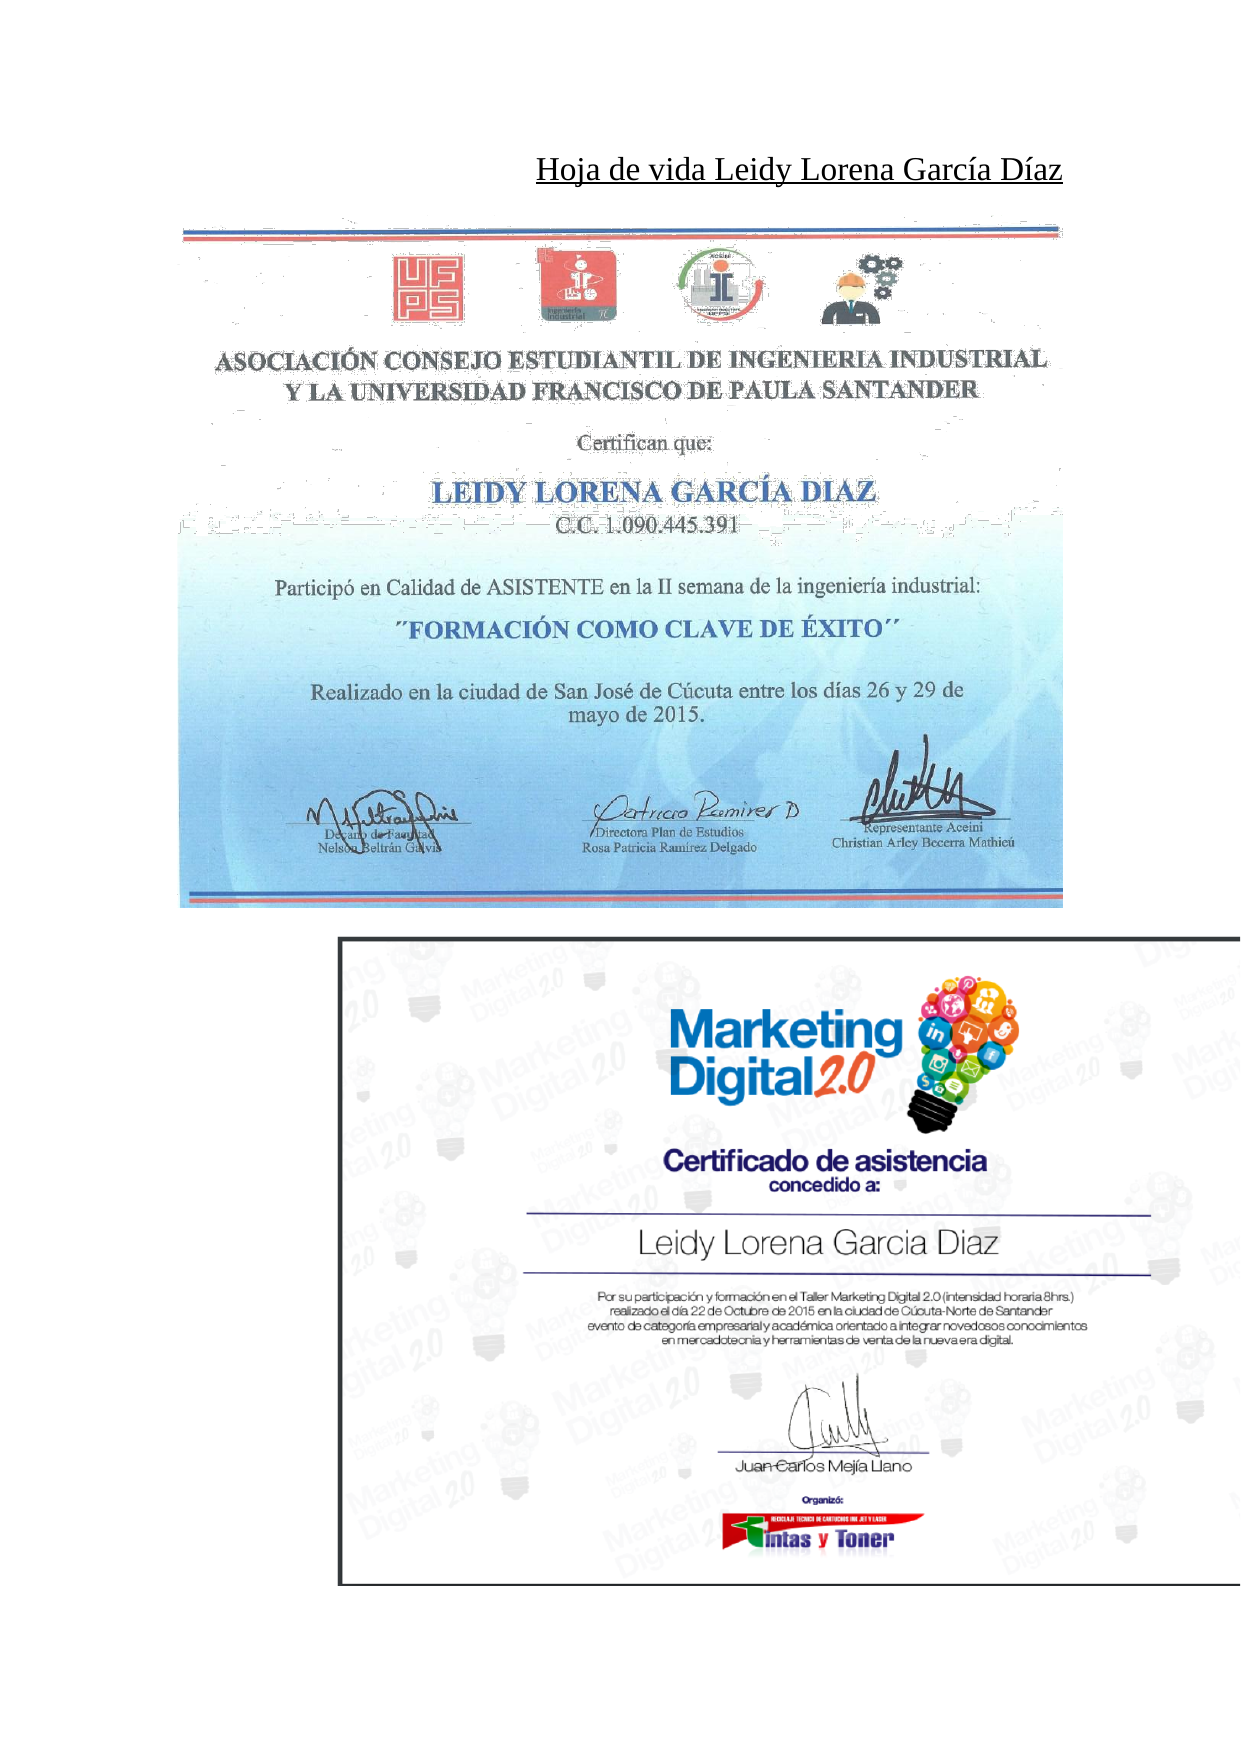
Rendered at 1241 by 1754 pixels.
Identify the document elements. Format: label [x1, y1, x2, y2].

picture [177, 215, 1063, 908]
picture [339, 937, 1241, 1586]
